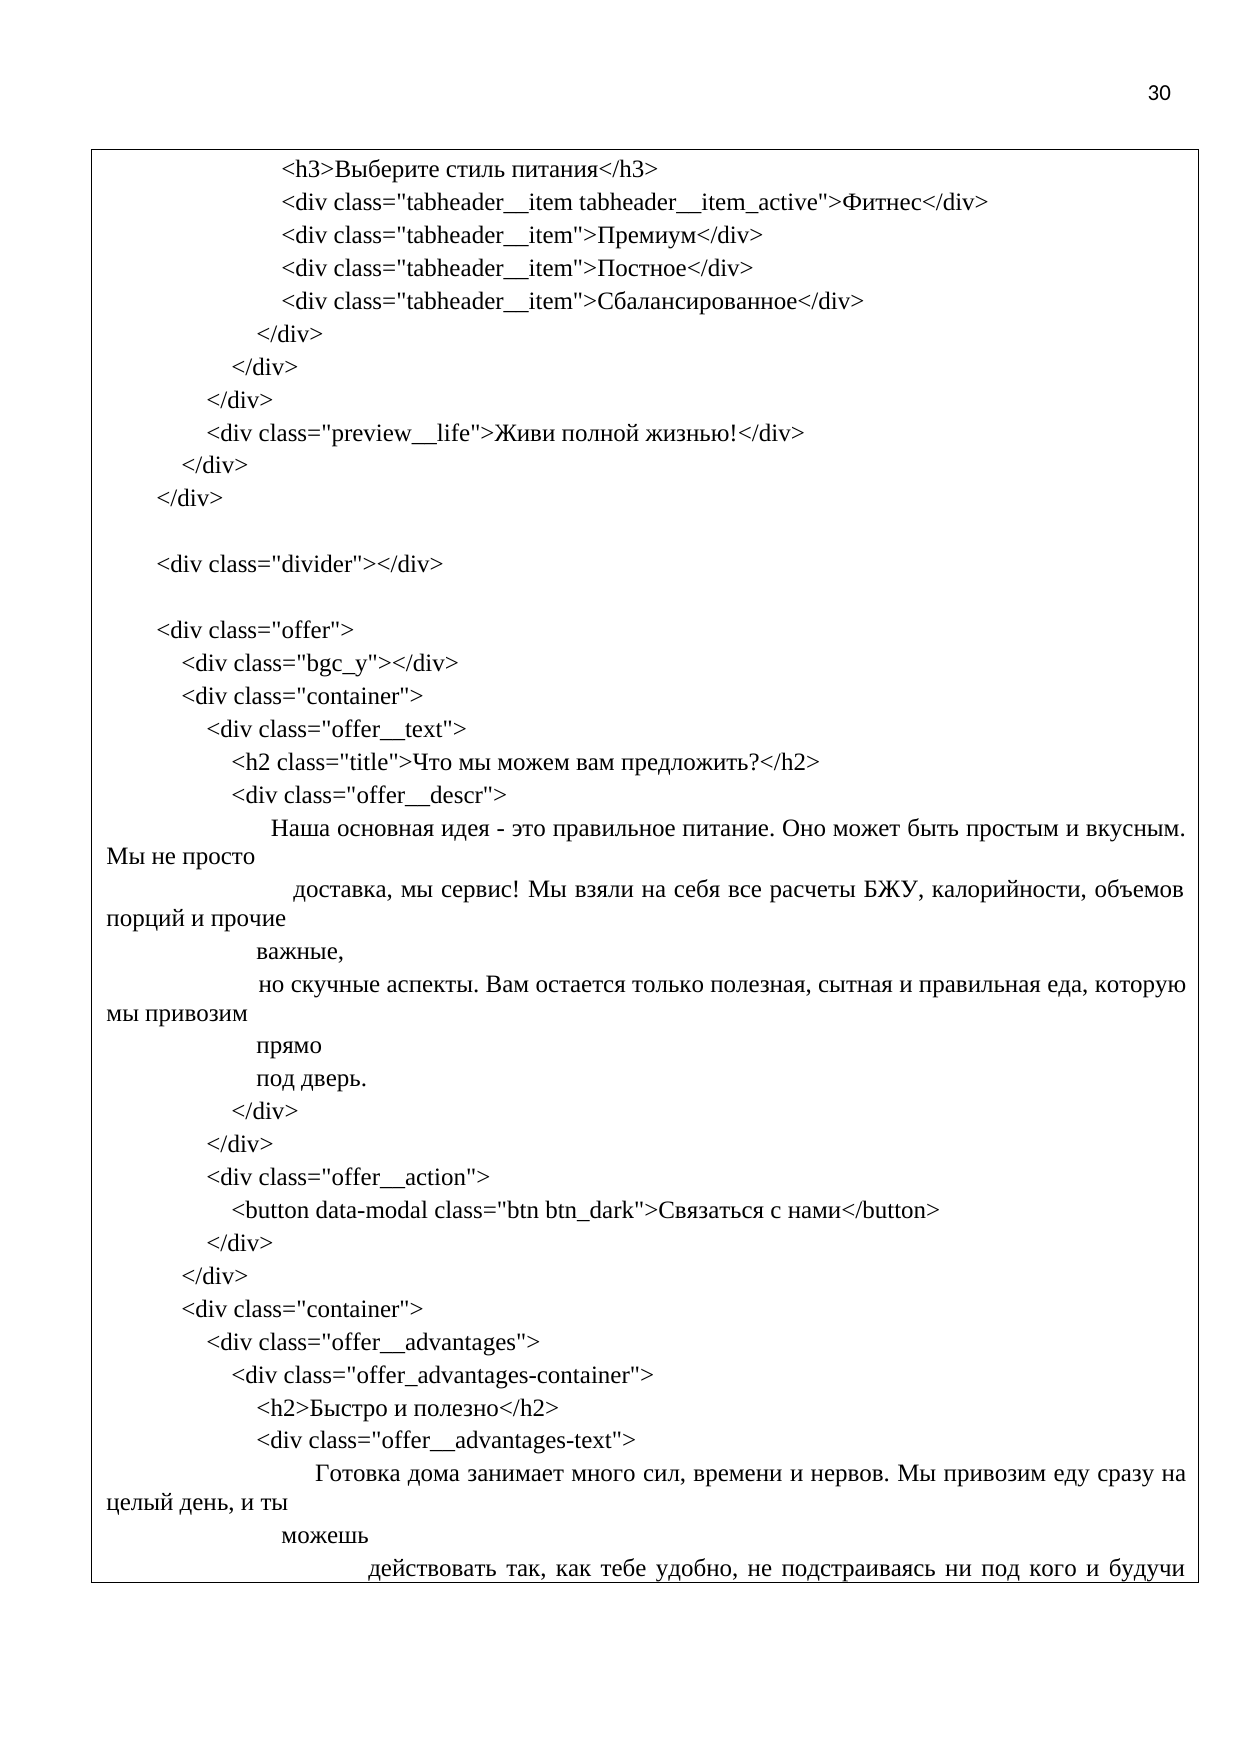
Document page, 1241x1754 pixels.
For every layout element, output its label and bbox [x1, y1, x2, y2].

table_header [92, 150, 1198, 1582]
